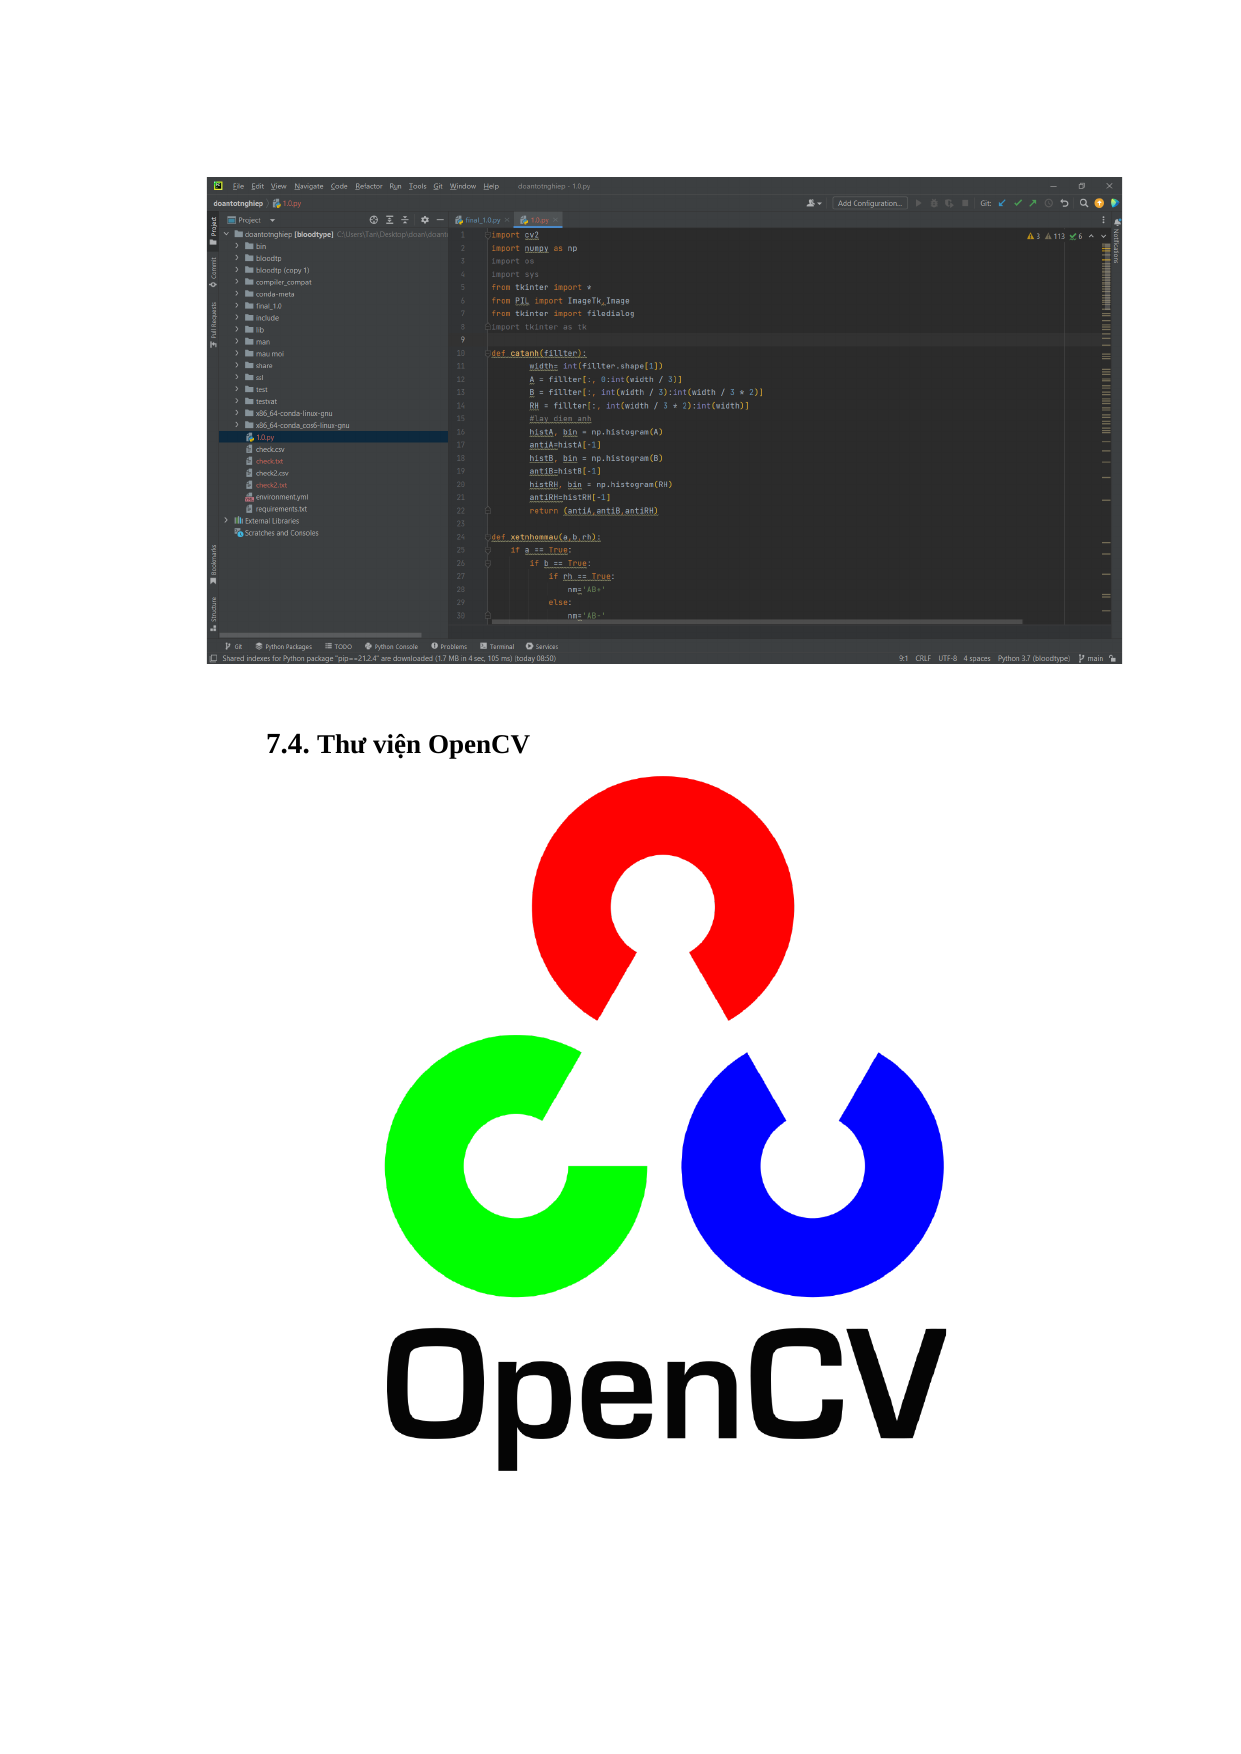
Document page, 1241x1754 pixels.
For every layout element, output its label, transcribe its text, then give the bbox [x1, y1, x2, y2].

picture [382, 776, 947, 1471]
subtitle Thư viện OpenCV [266, 726, 1122, 759]
picture [206, 177, 1123, 664]
